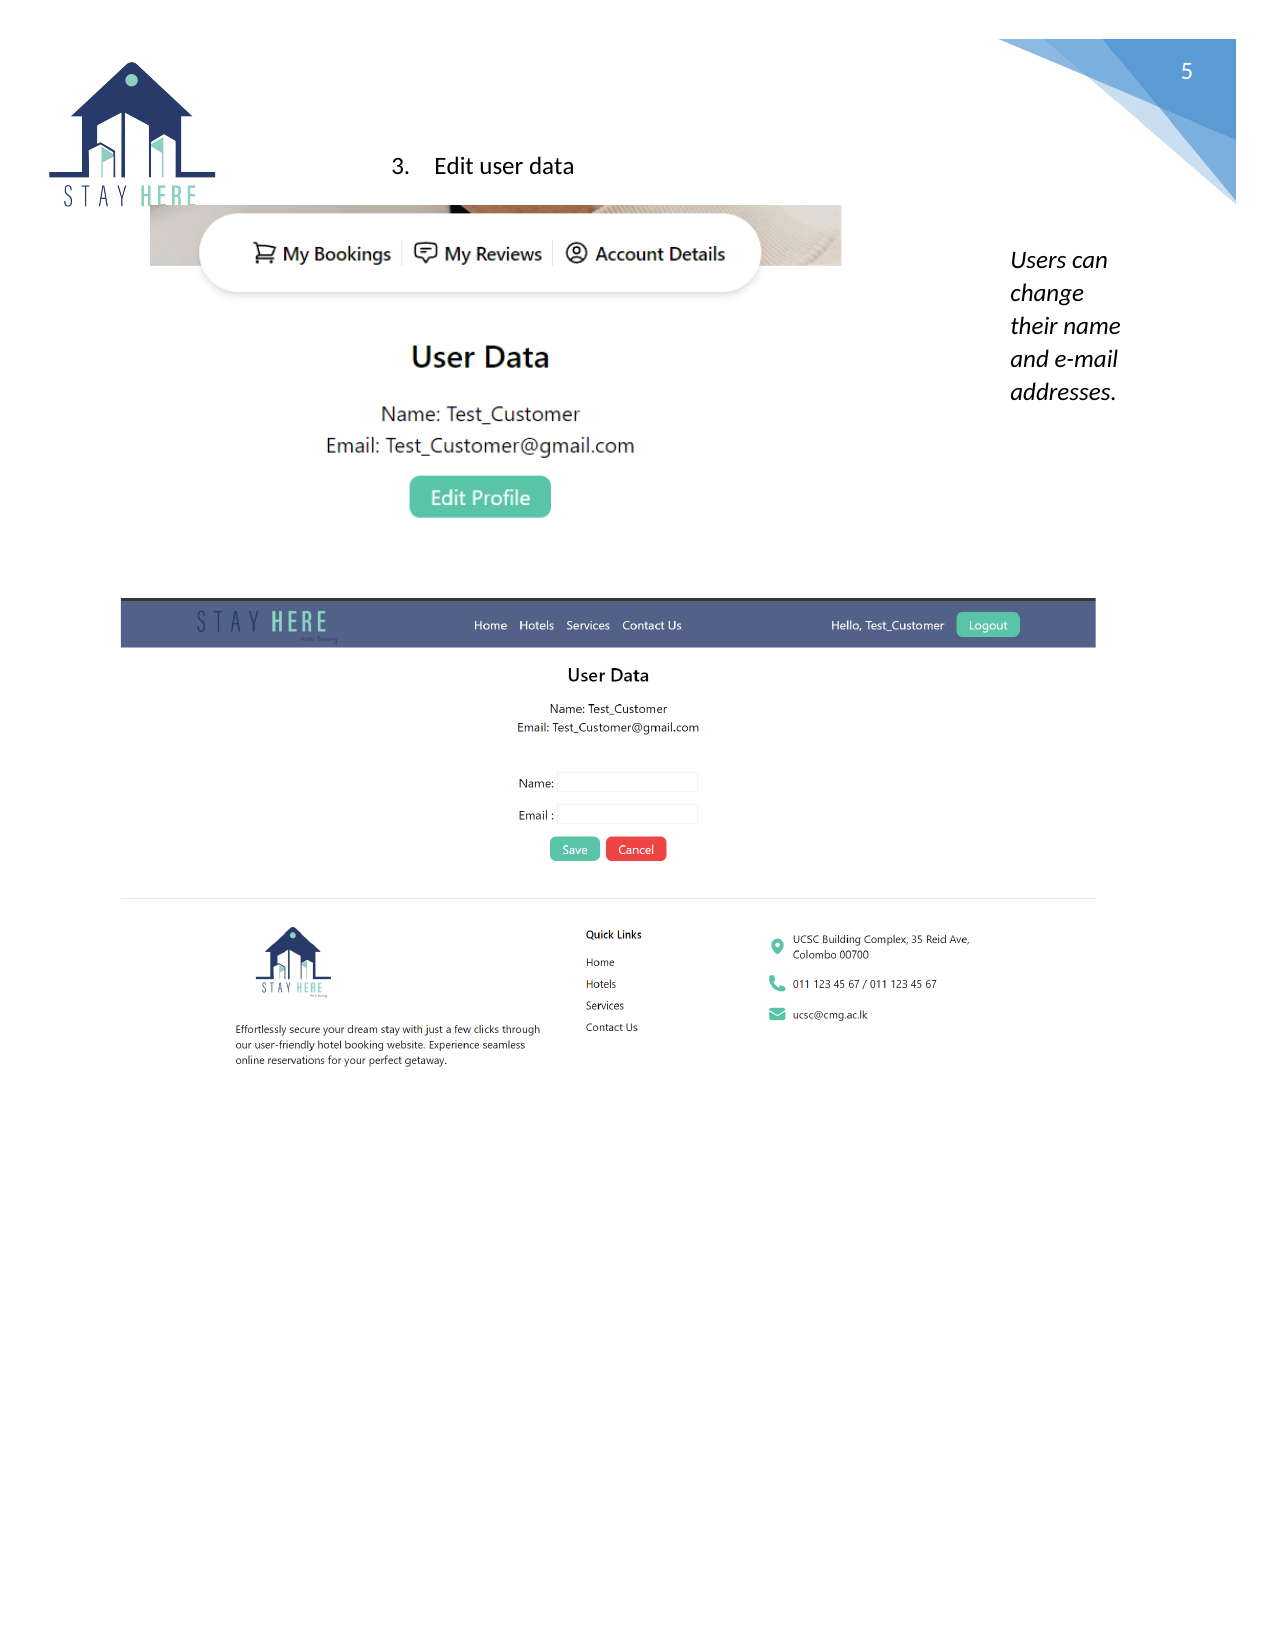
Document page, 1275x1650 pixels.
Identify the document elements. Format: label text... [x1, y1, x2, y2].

picture [997, 39, 1236, 205]
picture [120, 598, 1096, 1075]
picture [4, 0, 842, 546]
